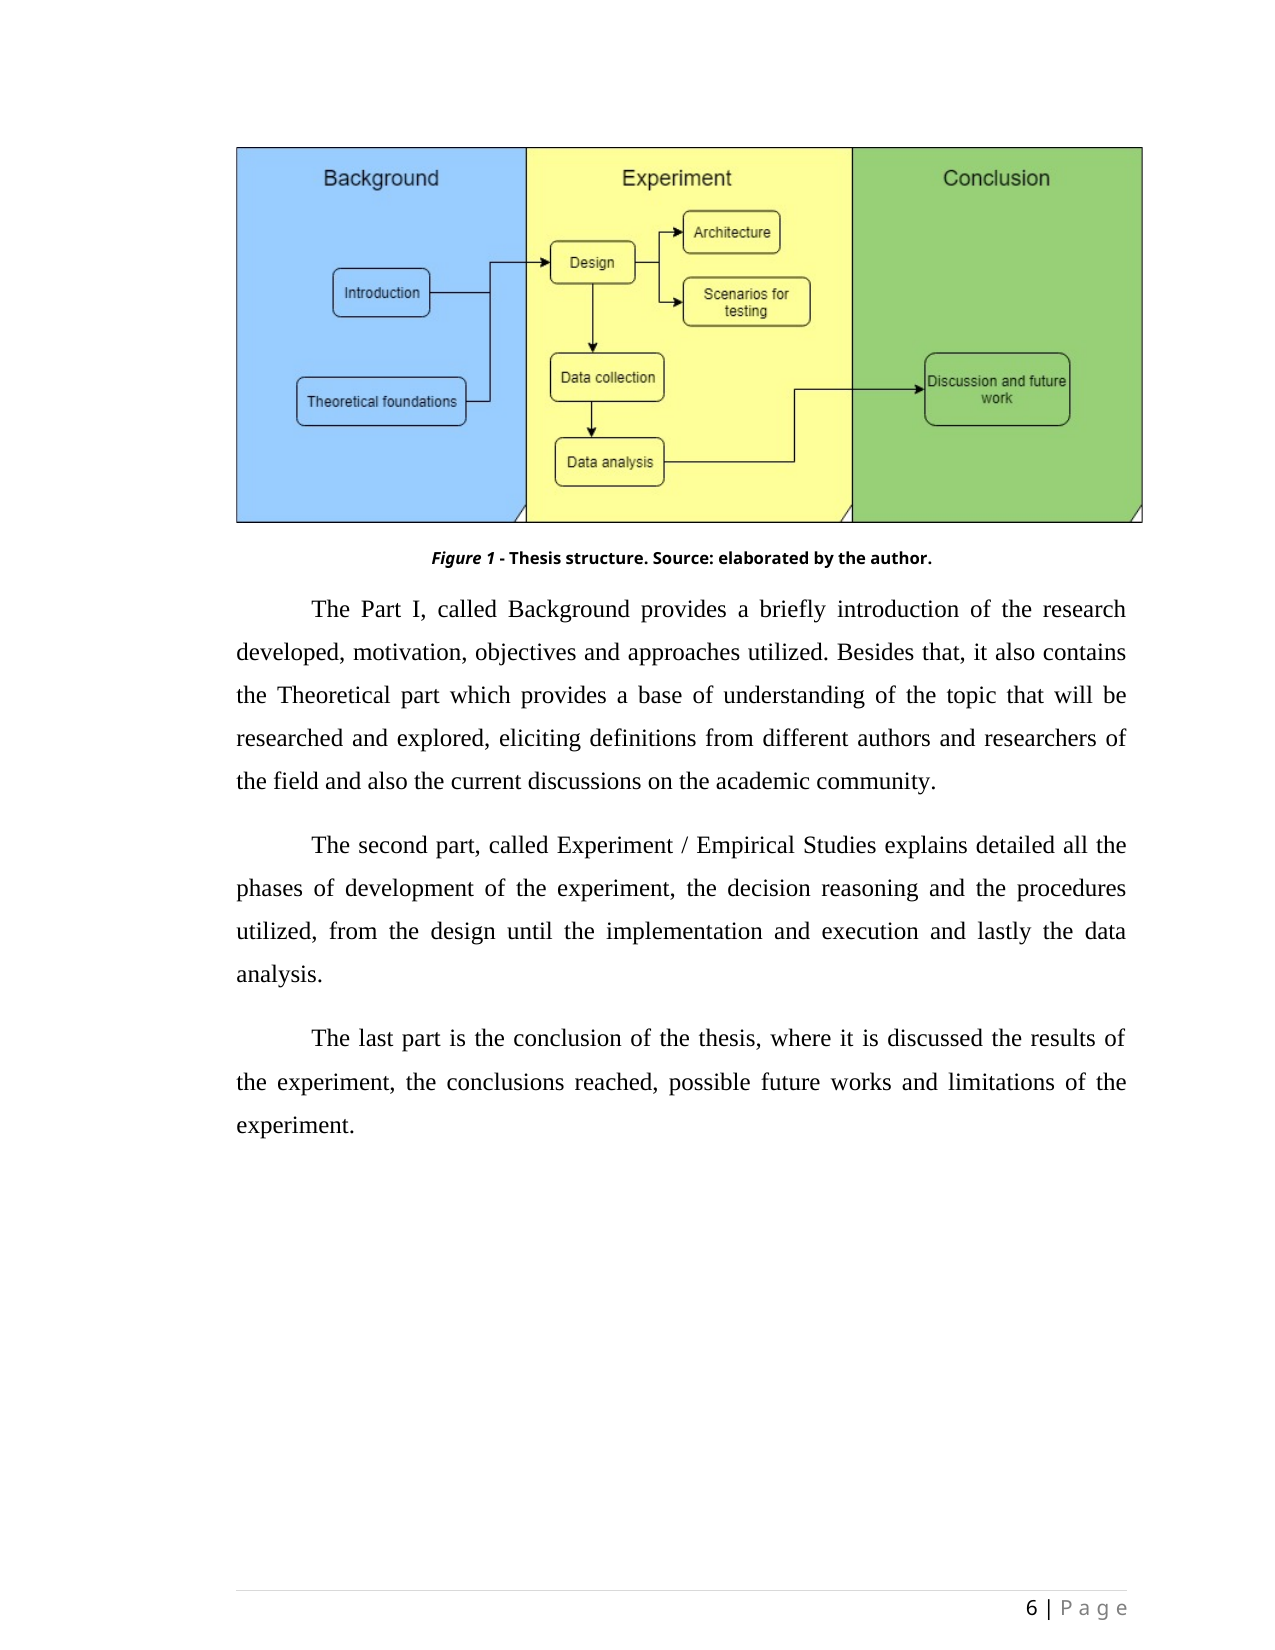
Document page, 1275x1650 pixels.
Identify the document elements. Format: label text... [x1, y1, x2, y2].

text The last part is the conclusion of the thesis, where it is discussed the results of the experiment, the conclusions reached, possible future works and limitations of the experiment. [236, 1023, 1127, 1138]
picture [236, 147, 1143, 523]
text The Part I, called Background provides a briefly introduction of the research developed, motivation, objectives and approaches utilized. Besides that, it also contains the Theoretical part which provides a base of understanding of the topic that will be researched and explored, eliciting definitions from different authors and researchers of the field and also the current discussions on the academic community. [236, 594, 1127, 795]
text Figure 1 - Thesis structure. Source: elaborated by the author. [236, 547, 1127, 569]
text The second part, called Experiment / Empirical Studies explains detailed all the phases of development of the experiment, the decision reasoning and the procedures utilized, from the design until the implementation and execution and lastly the data analysis. [236, 830, 1127, 988]
